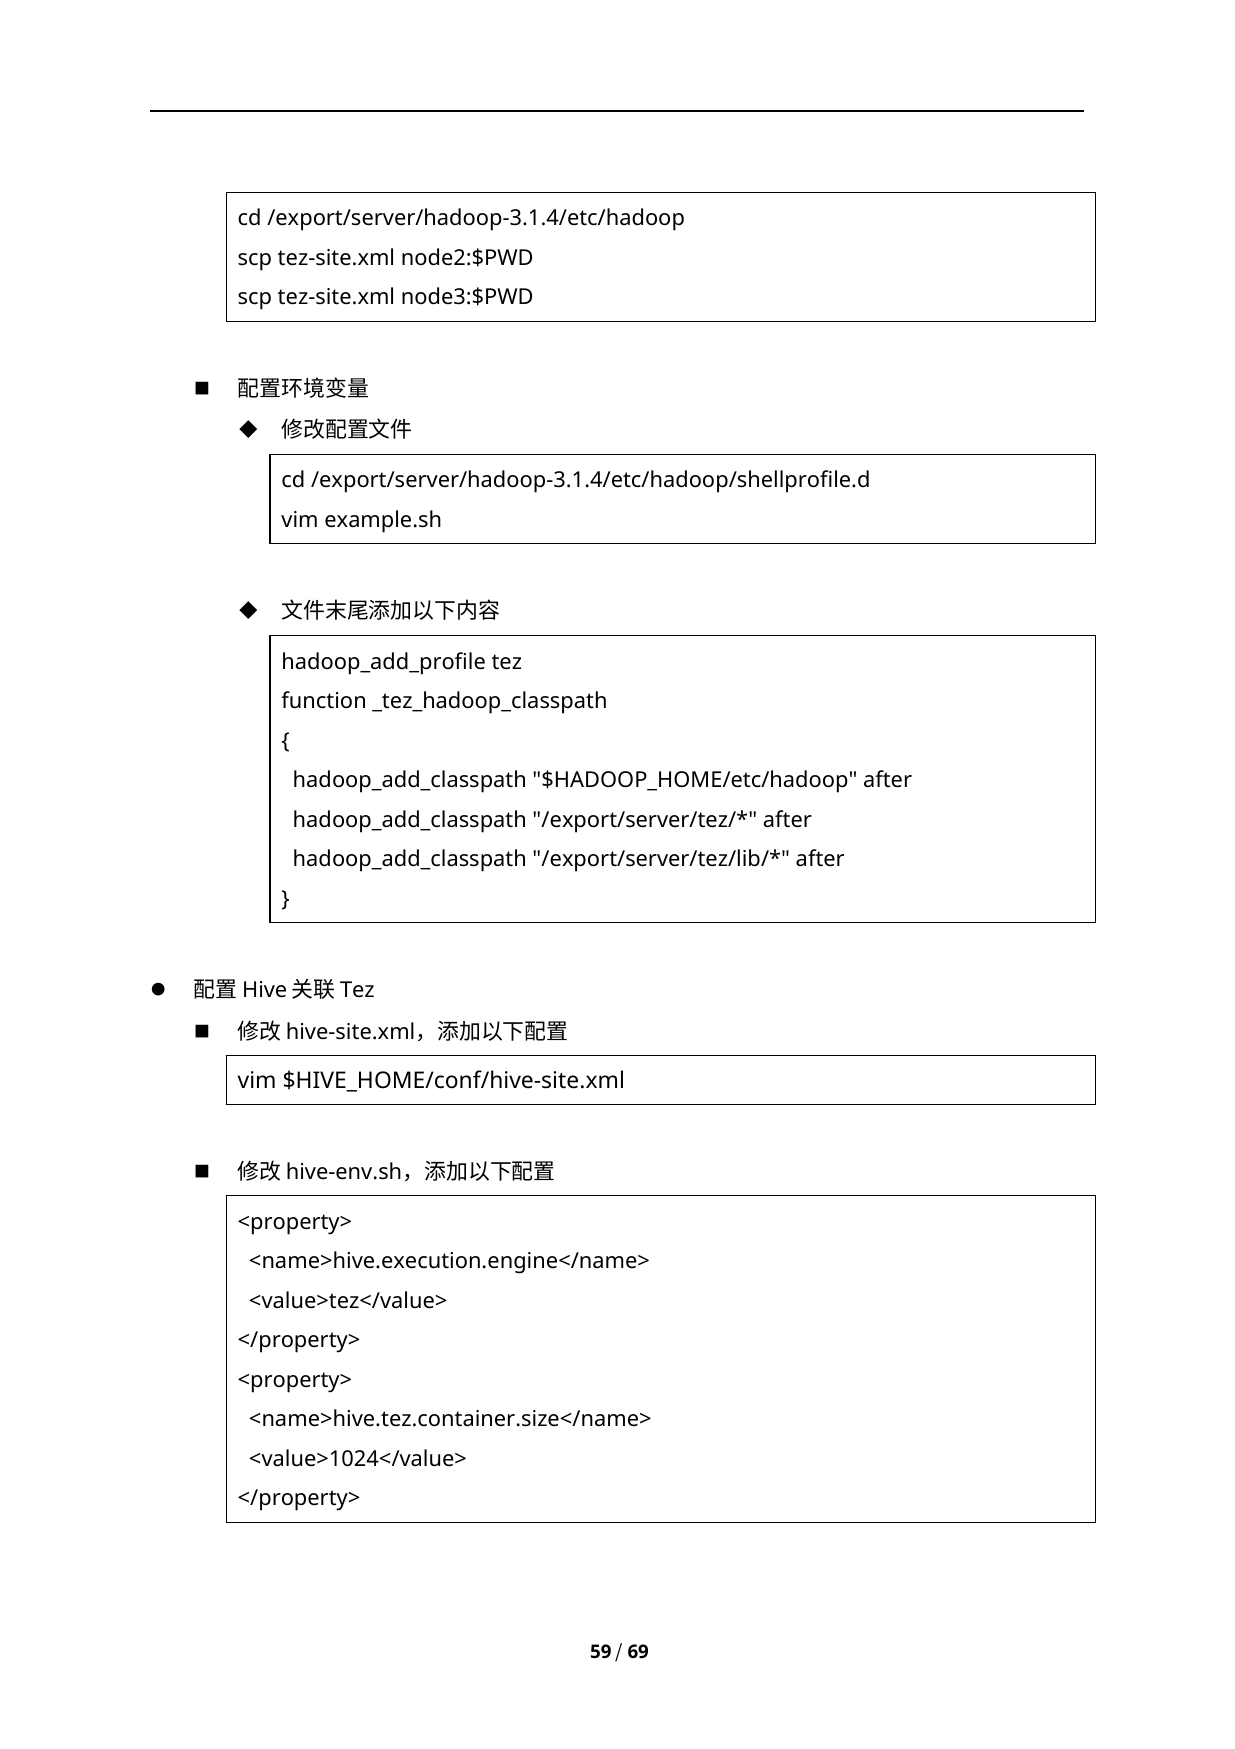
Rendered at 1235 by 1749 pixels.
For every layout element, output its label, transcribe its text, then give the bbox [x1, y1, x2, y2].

list 配置Hive关联Tez [150, 972, 1084, 1004]
table_header cd /export/server/hadoop-3.1.4/etc/hadoop scp tez-site.xml node2:$PWD scp tez-site.xml node3:$PWD [227, 193, 1095, 321]
list 配置环境变量 [194, 371, 1084, 403]
list 文件末尾添加以下内容 [237, 593, 1084, 625]
list 修改配置文件 [237, 412, 1084, 444]
list 修改hive-site.xml，添加以下配置 [194, 1014, 1084, 1045]
table_header cd /export/server/hadoop-3.1.4/etc/hadoop/shellprofile.d vim example.sh [271, 455, 1095, 543]
table_header <property> <name>hive.execution.engine</name> <value>tez</value> </property> <property> <name>hive.tez.container.size</name> <value>1024</value> </property> [227, 1196, 1095, 1522]
table_header hadoop_add_profile tez function _tez_hadoop_classpath { hadoop_add_classpath "$HADOOP_HOME/etc/hadoop" after hadoop_add_classpath "/export/server/tez/*" after hadoop_add_classpath "/export/server/tez/lib/*" after } [271, 636, 1095, 922]
table_header vim $HIVE_HOME/conf/hive-site.xml [227, 1056, 1095, 1104]
list 修改hive-env.sh，添加以下配置 [194, 1154, 1084, 1186]
